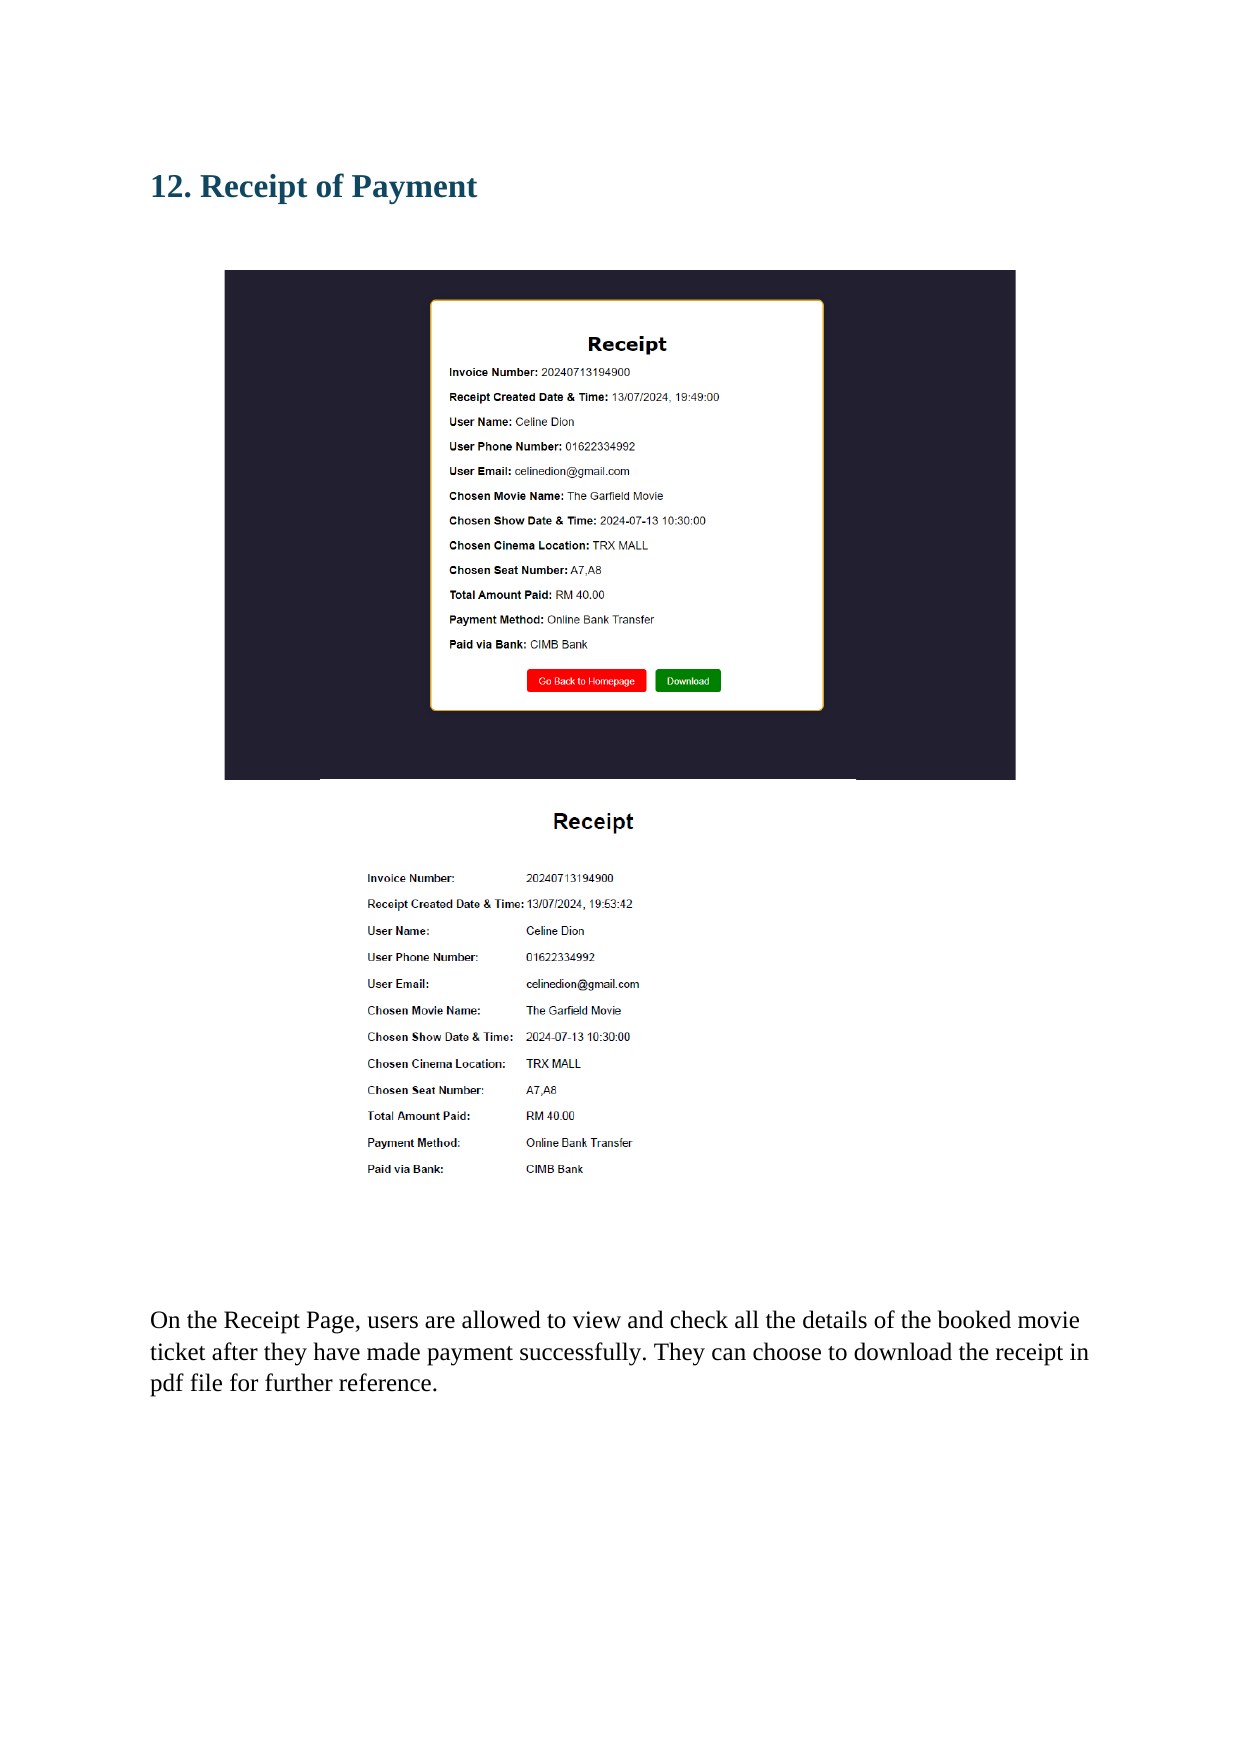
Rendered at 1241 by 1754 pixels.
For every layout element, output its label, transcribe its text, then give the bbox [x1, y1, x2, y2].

subtitle 12. Receipt of Payment [150, 167, 1090, 205]
text On the Receipt Page, users are allowed to view and check all the details of the booked movie ticket after they have made payment successfully. They can choose to download the receipt in pdf file for further reference. [150, 1306, 1090, 1396]
picture [224, 270, 1016, 1249]
